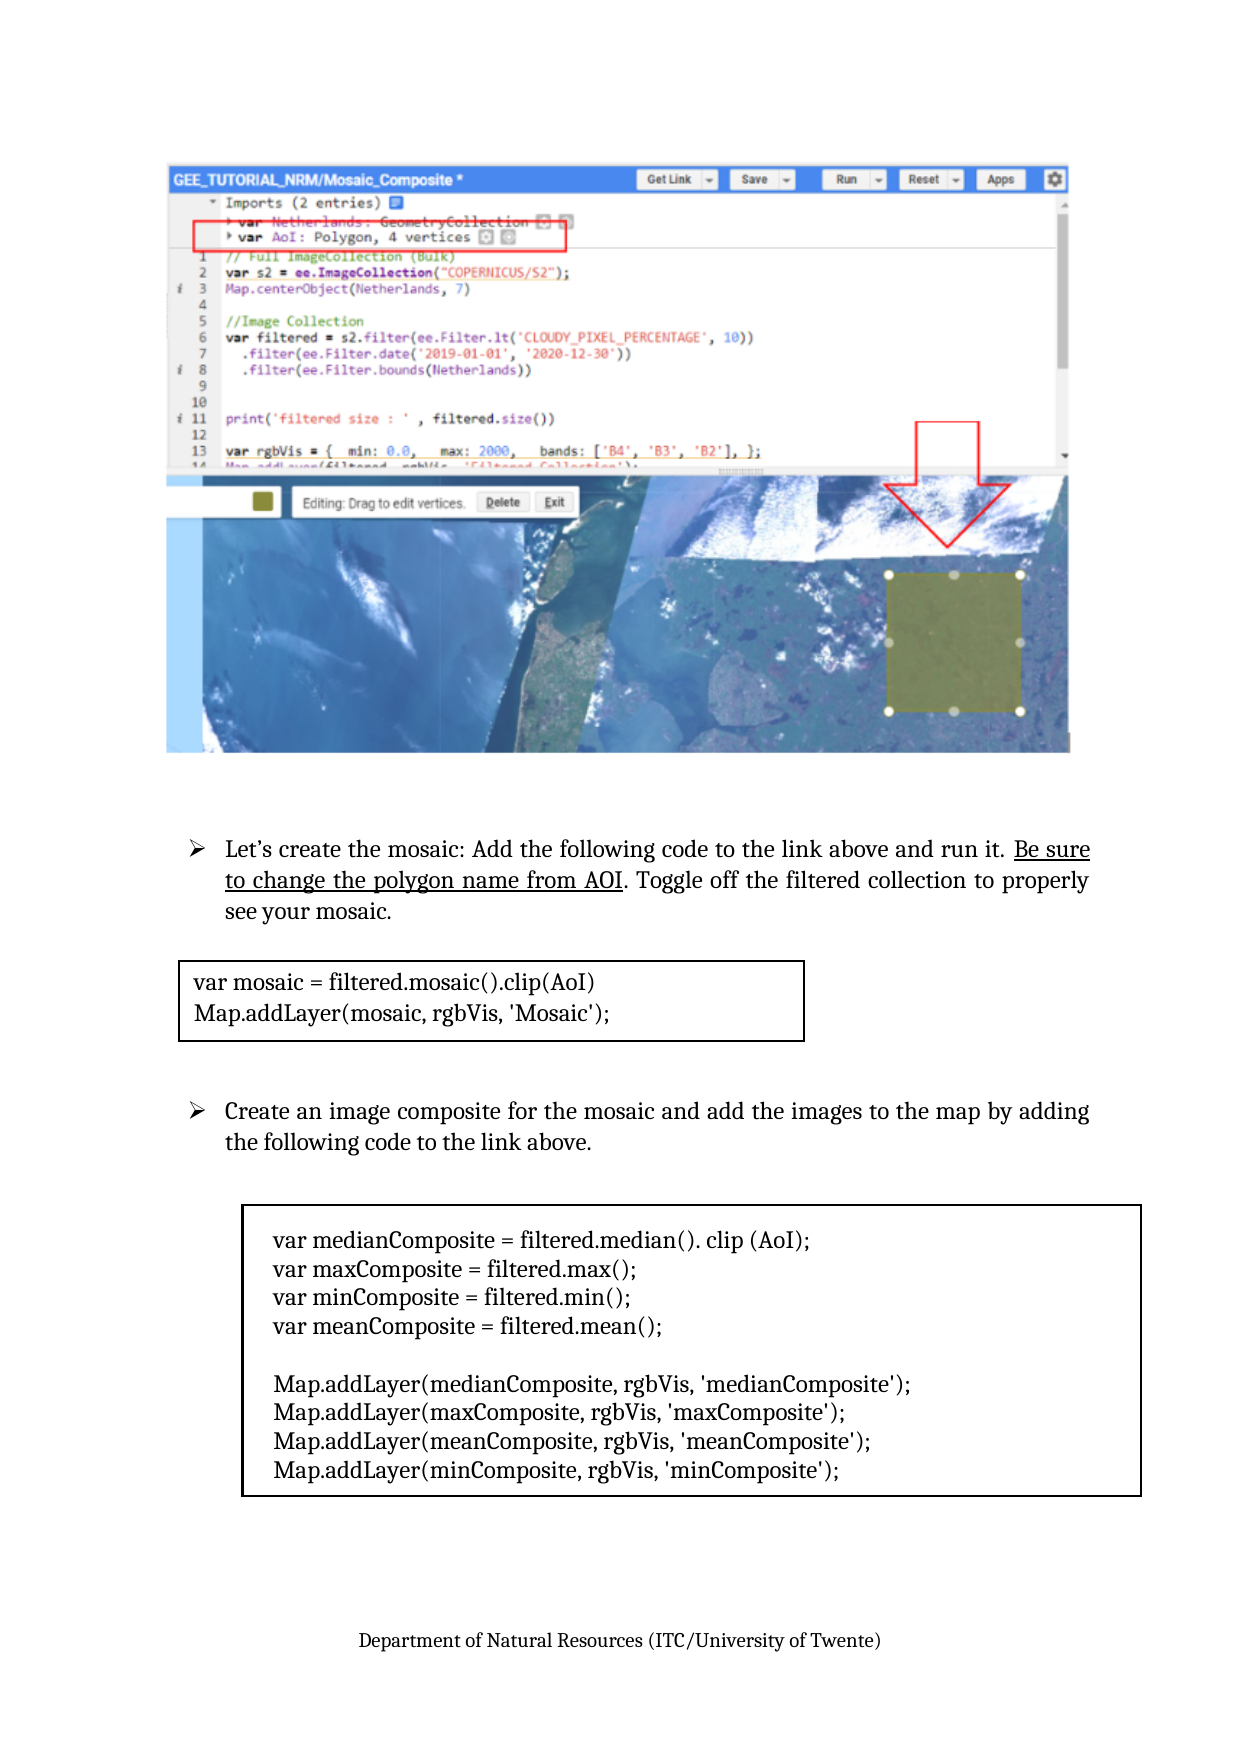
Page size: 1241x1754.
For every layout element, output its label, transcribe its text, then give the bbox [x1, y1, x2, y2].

list Create an image composite for the mosaic and add the images to the map by adding the following code to the link above. [187, 1097, 1090, 1157]
list Let’s create the mosaic: Add the following code to the link above and run it. Be sure to change the polygon name from AOI. Toggle off the filtered collection to properly see your mosaic. [187, 835, 1090, 926]
picture [155, 150, 1085, 769]
